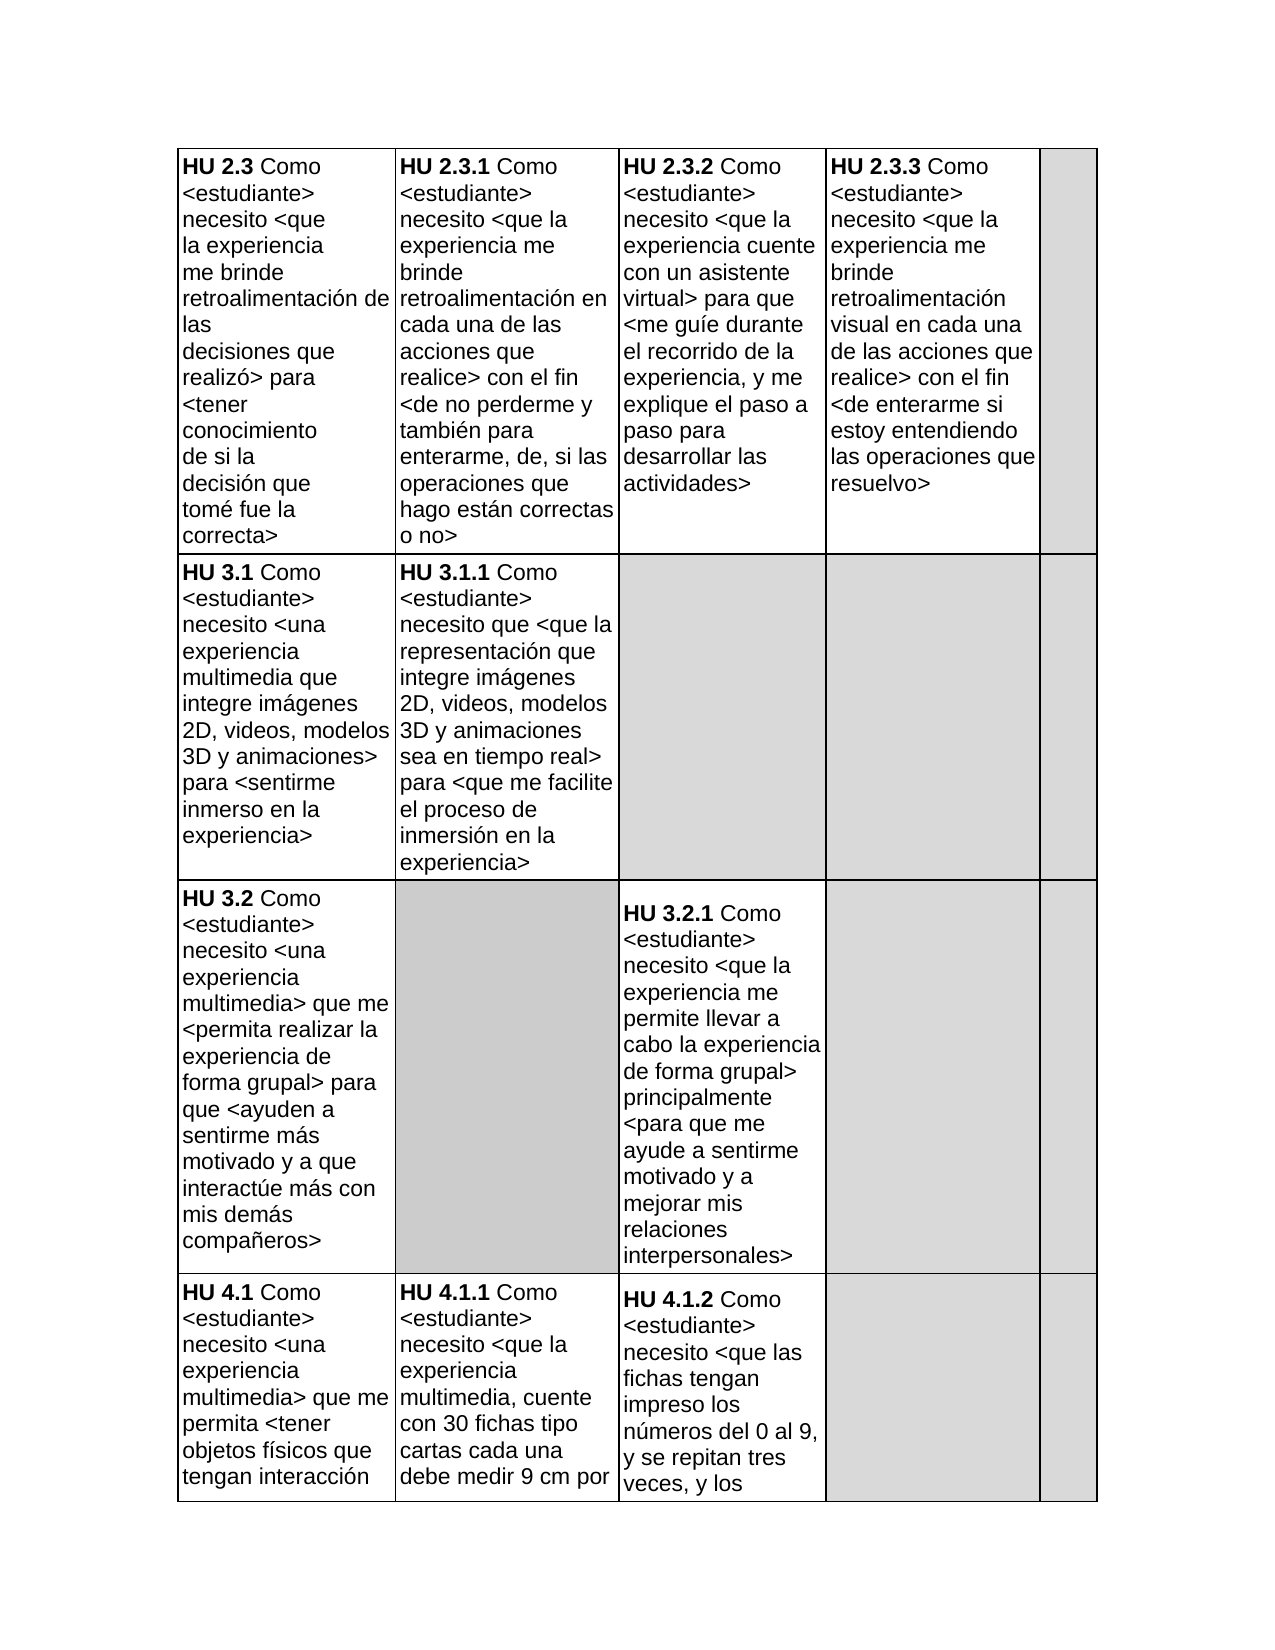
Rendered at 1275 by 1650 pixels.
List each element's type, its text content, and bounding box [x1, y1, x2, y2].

table_cell HU 2.3.1 Como <estudiante> necesito <que la experiencia me brinde retroalimentación en cada una de las acciones que realice> con el fin <de no perderme y también para enterarme, de, si las operaciones que hago están correctas o no> [396, 149, 618, 553]
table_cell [179, 1274, 395, 1501]
table_cell [1041, 555, 1096, 879]
table_cell HU 3.2 Como <estudiante> necesito <una experiencia multimedia> que me <permita realizar la experiencia de forma grupal> para que <ayuden a sentirme más motivado y a que interactúe más con mis demás compañeros> [179, 881, 395, 1273]
table_cell [827, 1274, 1039, 1501]
table_cell HU 2.3.3 Como <estudiante> necesito <que la experiencia me brinde retroalimentación visual en cada una de las acciones que realice> con el fin <de enterarme si estoy entendiendo las operaciones que resuelvo> [827, 149, 1039, 553]
table_cell [620, 555, 825, 879]
table_cell [1041, 149, 1096, 553]
table_cell [827, 555, 1039, 879]
table_cell HU 2.3.2 Como <estudiante> necesito <que la experiencia cuente con un asistente virtual> para que <me guíe durante el recorrido de la experiencia, y me explique el paso a paso para desarrollar las actividades> [620, 149, 825, 553]
table_cell [827, 881, 1039, 1273]
table_cell HU 3.2.1 Como <estudiante> necesito <que la experiencia me permite llevar a cabo la experiencia de forma grupal> principalmente <para que me ayude a sentirme motivado y a mejorar mis relaciones interpersonales> [620, 881, 825, 1273]
table_cell HU 3.1.1 Como <estudiante> necesito que <que la representación que integre imágenes 2D, videos, modelos 3D y animaciones sea en tiempo real> para <que me facilite el proceso de inmersión en la experiencia> [396, 555, 618, 879]
table_cell [396, 881, 618, 1273]
table_cell [1041, 1274, 1096, 1501]
table_cell [1041, 881, 1096, 1273]
table_cell HU 2.3 Como <estudiante> necesito <que la experiencia me brinde retroalimentación de las decisiones que realizó> para <tener conocimiento de si la decisión que tomé fue la correcta> [179, 149, 395, 553]
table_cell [620, 1274, 825, 1501]
table_cell HU 3.1 Como <estudiante> necesito <una experiencia multimedia que integre imágenes 2D, videos, modelos 3D y animaciones> para <sentirme inmerso en la experiencia> [179, 555, 395, 879]
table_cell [396, 1274, 618, 1501]
